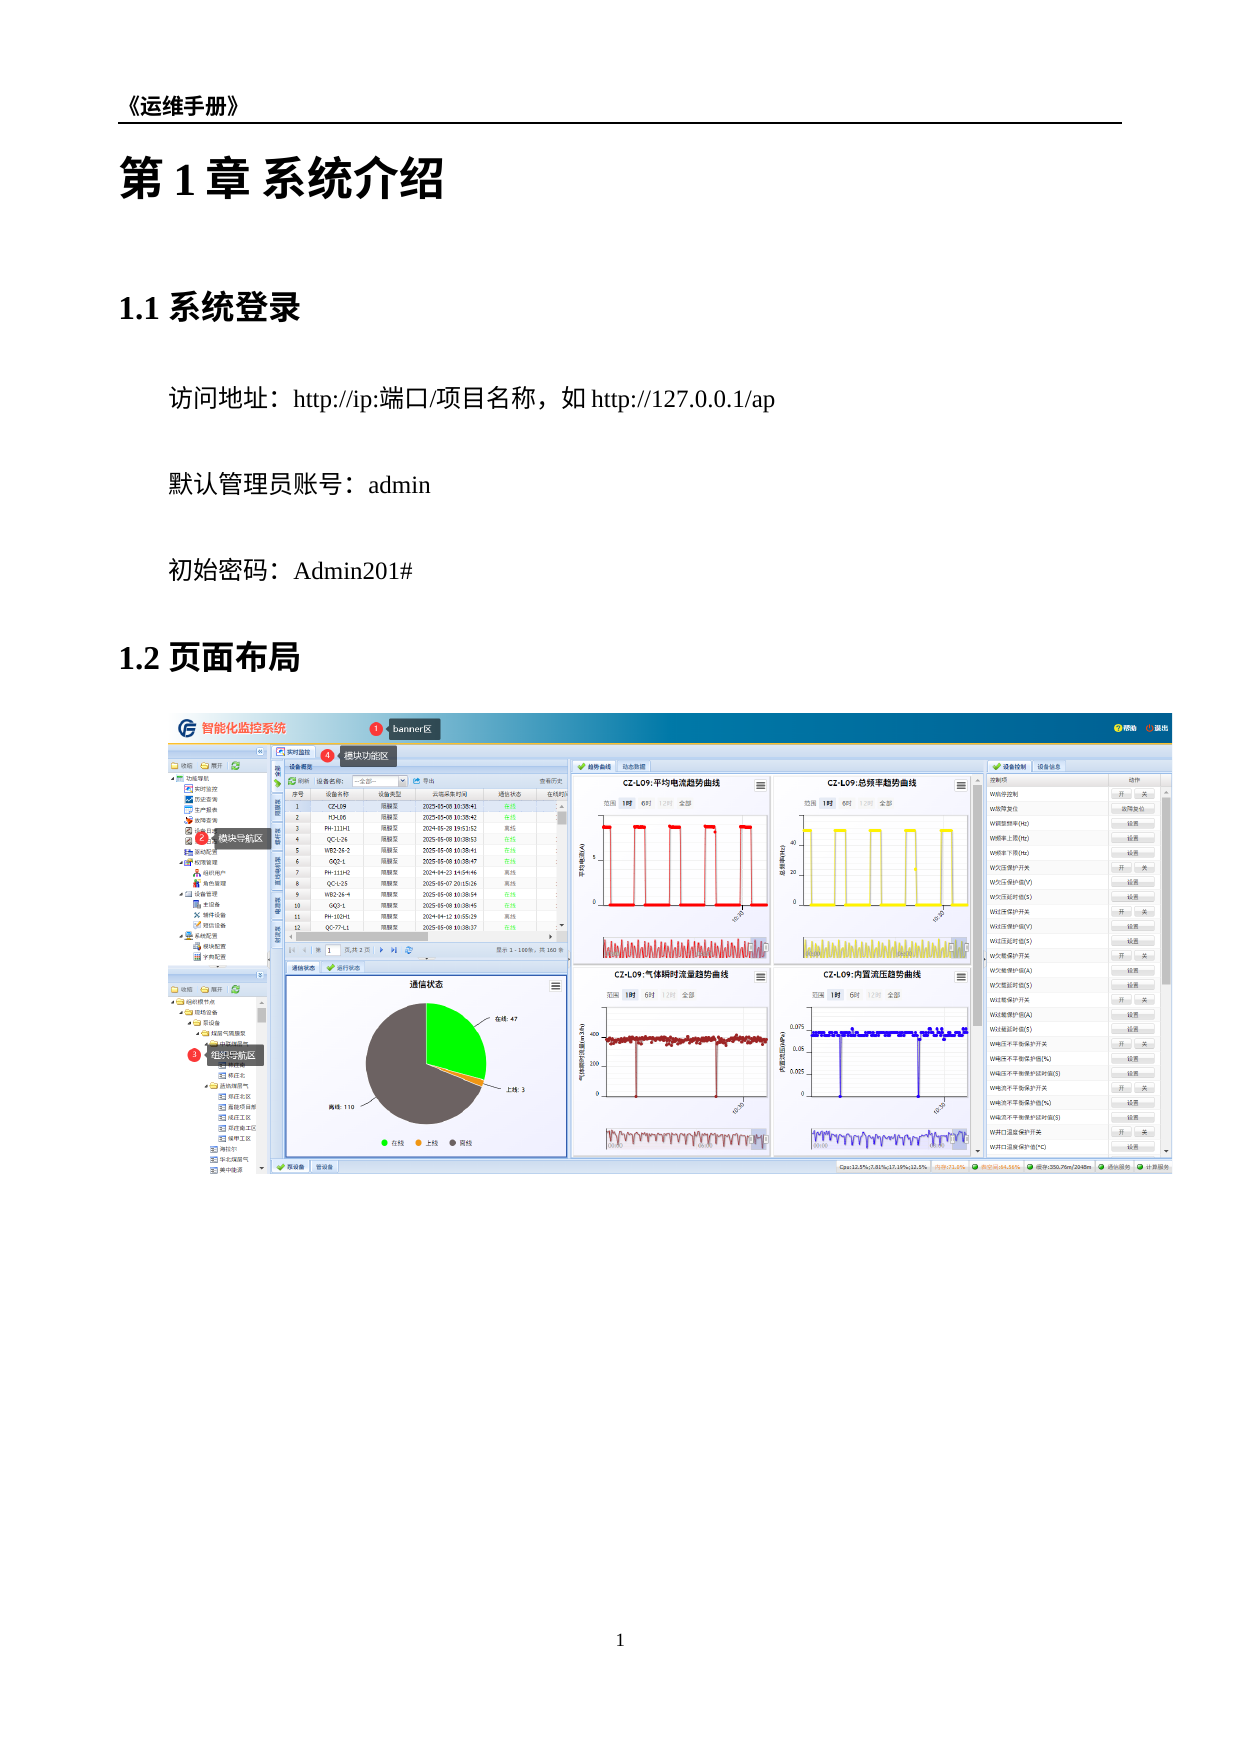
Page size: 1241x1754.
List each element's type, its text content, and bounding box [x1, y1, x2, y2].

text 初始密码：Admin201# [118, 535, 1122, 603]
text 访问地址：http://ip:端口/项目名称，如http://127.0.0.1/ap [118, 363, 1122, 431]
picture [1115, 725, 1136, 731]
subtitle 第1章 系统介绍 [118, 142, 1122, 210]
picture [168, 712, 1173, 1174]
subtitle 1.1 系统登录 [118, 271, 1122, 339]
subtitle 1.2 页面布局 [118, 621, 1122, 689]
text 默认管理员账号：admin [118, 449, 1122, 517]
